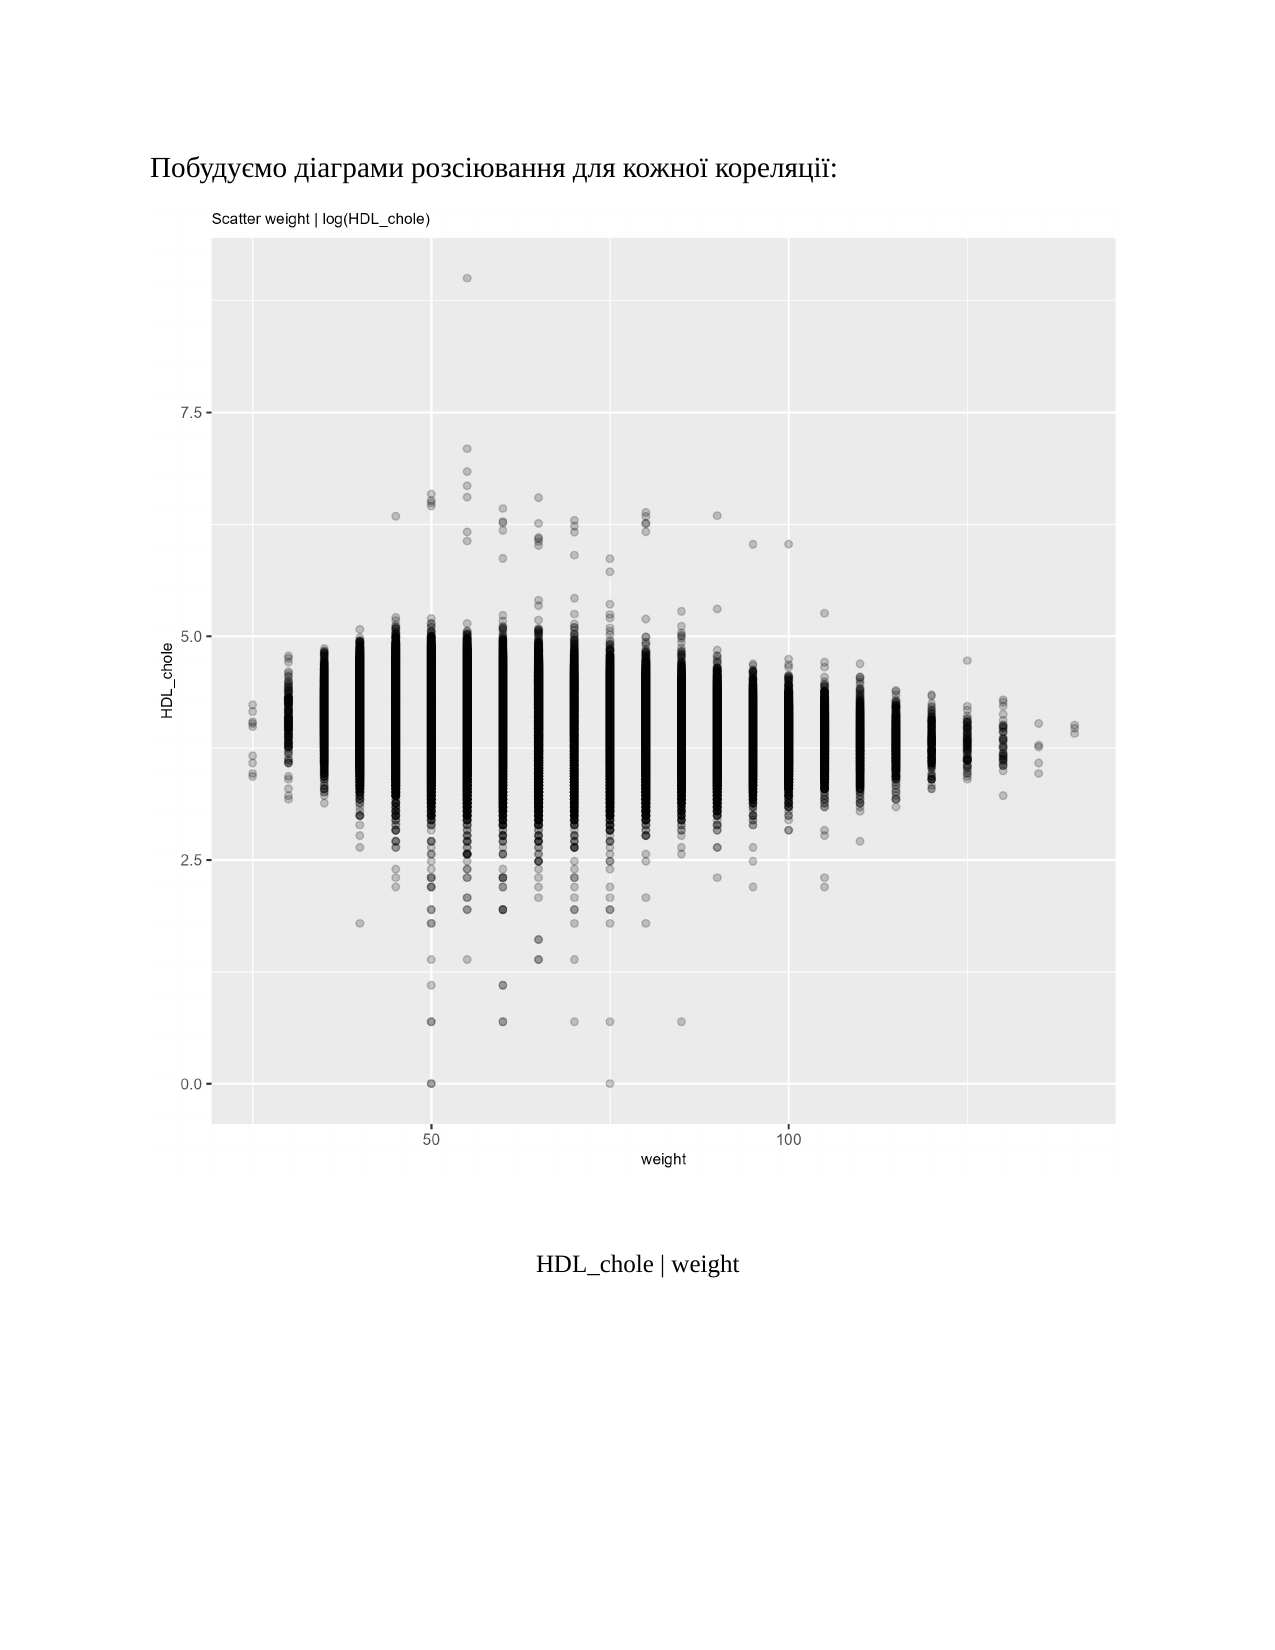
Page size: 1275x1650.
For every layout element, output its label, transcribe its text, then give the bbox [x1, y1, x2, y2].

text HDL_chole | weight [150, 1249, 1125, 1278]
picture [150, 202, 1125, 1178]
text Побудуємо діаграми розсіювання для кожної кореляції: [150, 150, 1125, 183]
